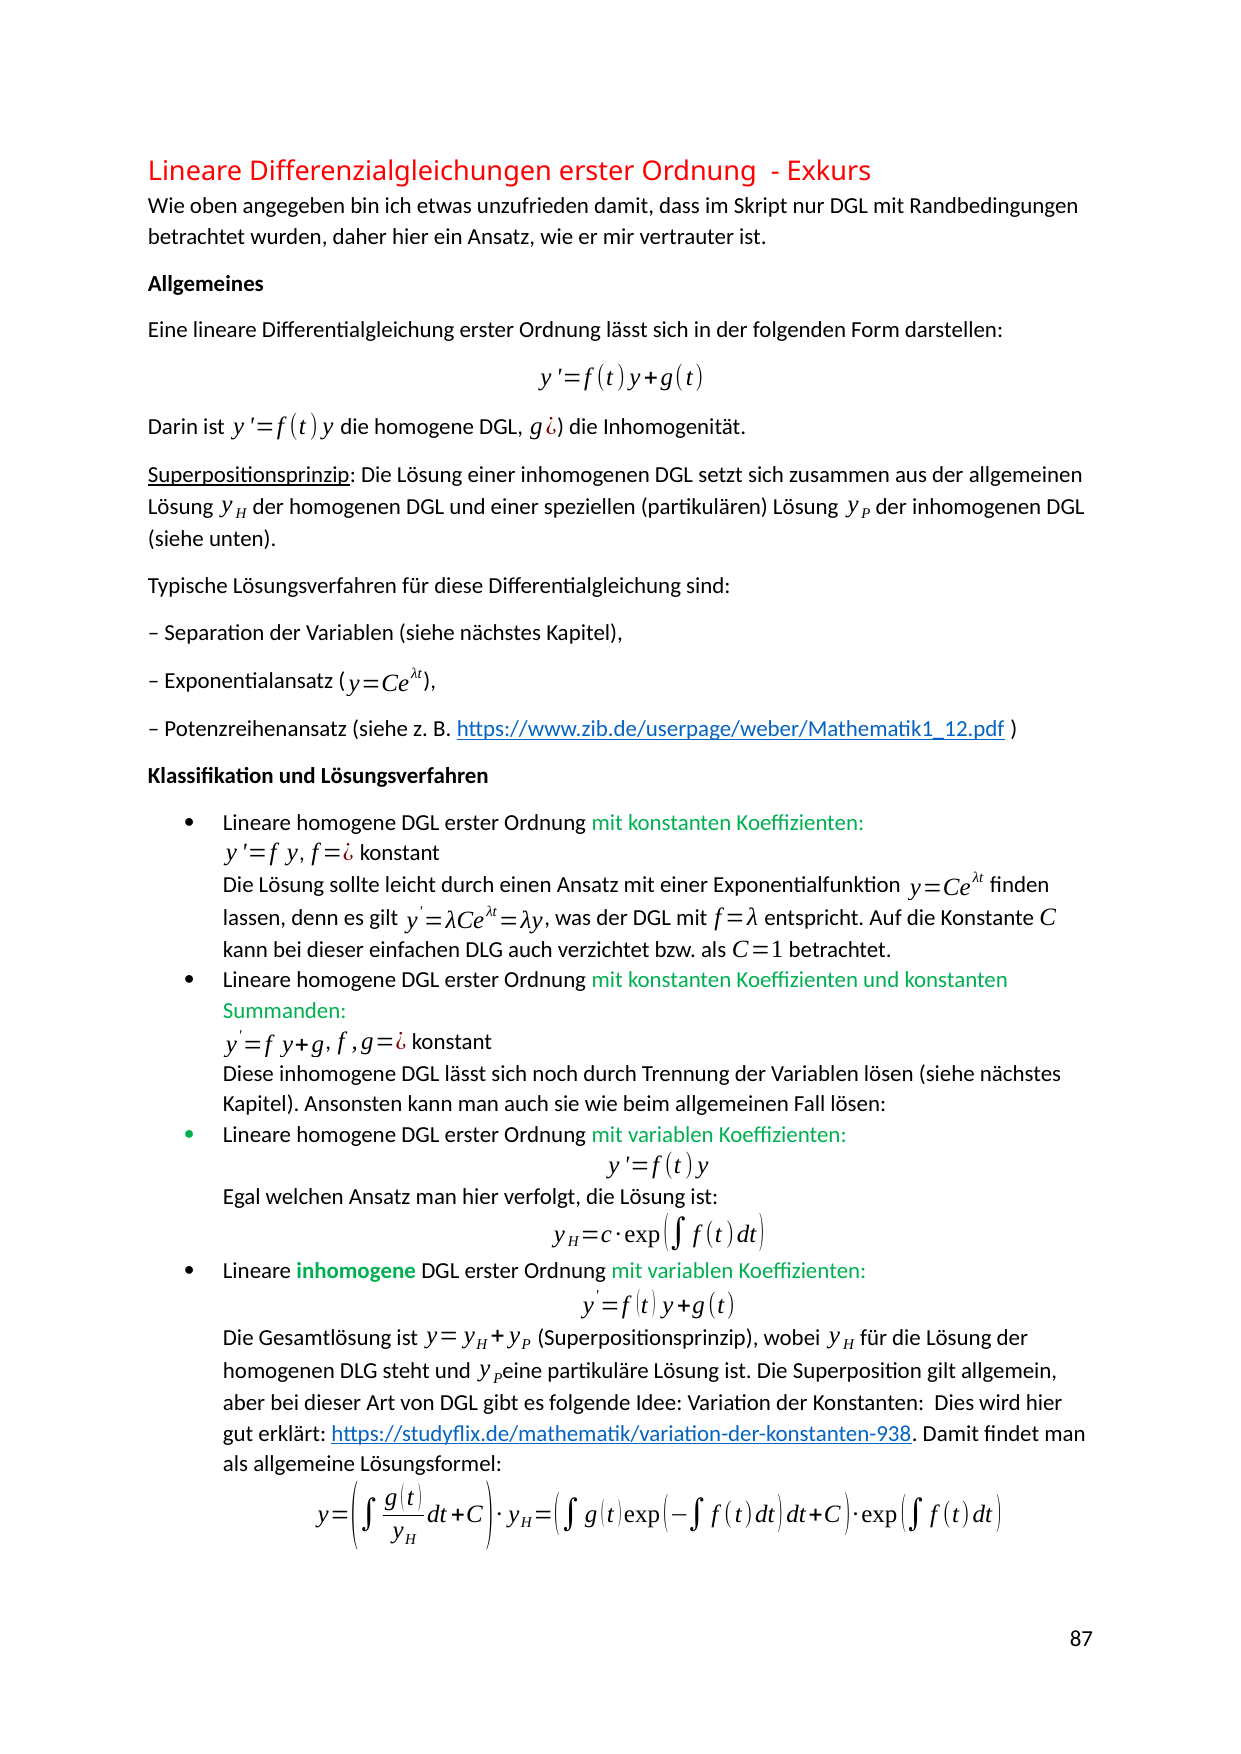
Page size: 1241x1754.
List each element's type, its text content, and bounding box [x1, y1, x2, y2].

list Egal welchen Ansatz man hier verfolgt, die Lösung ist: [223, 1182, 1093, 1210]
text Klassifikation und Lösungsverfahren [148, 761, 1093, 789]
text Darin ist die homogene DGL, ) die Inhomogenität. [148, 411, 1093, 441]
text – Separation der Variablen (siehe nächstes Kapitel), [148, 618, 1093, 646]
list Lineare homogene DGL erster Ordnung mit konstanten Koeffizienten: , konstant [185, 808, 1093, 866]
text Wie oben angegeben bin ich etwas unzufrieden damit, dass im Skript nur DGL mit Randbedingungen betrachtet wurden, daher hier ein Ansatz, wie er mir vertrauter ist. [148, 192, 1093, 250]
text – Potenzreihenansatz (siehe z. B. https://www.zib.de/userpage/weber/Mathematik1_12.pdf ) [148, 714, 1093, 742]
text Eine lineare Differentialgleichung erster Ordnung lässt sich in der folgenden Form darstellen: [148, 316, 1093, 343]
list Lineare homogene DGL erster Ordnung mit variablen Koeffizienten: [185, 1120, 1093, 1148]
text Allgemeines [148, 269, 1093, 297]
list Lineare homogene DGL erster Ordnung mit konstanten Koeffizienten und konstanten Summanden: , konstant [185, 966, 1093, 1057]
list Die Gesamtlösung ist (Superpositionsprinzip), wobei für die Lösung der homogenen DLG steht und eine partikuläre Lösung ist. Die Superposition gilt allgemein, aber bei dieser Art von DGL gibt es folgende Idee: Variation der Konstanten: Dies wird hier gut erklärt: https://studyflix.de/mathematik/variation-der-konstanten-938. Damit findet man als allgemeine Lösungsformel: [223, 1321, 1093, 1477]
list Die Lösung sollte leicht durch einen Ansatz mit einer Exponentialfunktion finden lassen, denn es gilt , was der DGL mit entspricht. Auf die Konstante kann bei dieser einfachen DLG auch verzichtet bzw. als betrachtet. [223, 869, 1093, 963]
text – Exponentialansatz (), [148, 664, 1093, 696]
subtitle Lineare Differenzialgleichungen erster Ordnung - Exkurs [148, 152, 1093, 189]
text Typische Lösungsverfahren für diese Differentialgleichung sind: [148, 571, 1093, 599]
list Lineare inhomogene DGL erster Ordnung mit variablen Koeffizienten: [185, 1256, 1093, 1284]
text Superpositionsprinzip: Die Lösung einer inhomogenen DGL setzt sich zusammen aus der allgemeinen Lösung der homogenen DGL und einer speziellen (partikulären) Lösung der inhomogenen DGL (siehe unten). [148, 460, 1093, 552]
list Diese inhomogene DGL lässt sich noch durch Trennung der Variablen lösen (siehe nächstes Kapitel). Ansonsten kann man auch sie wie beim allgemeinen Fall lösen: [223, 1059, 1093, 1117]
